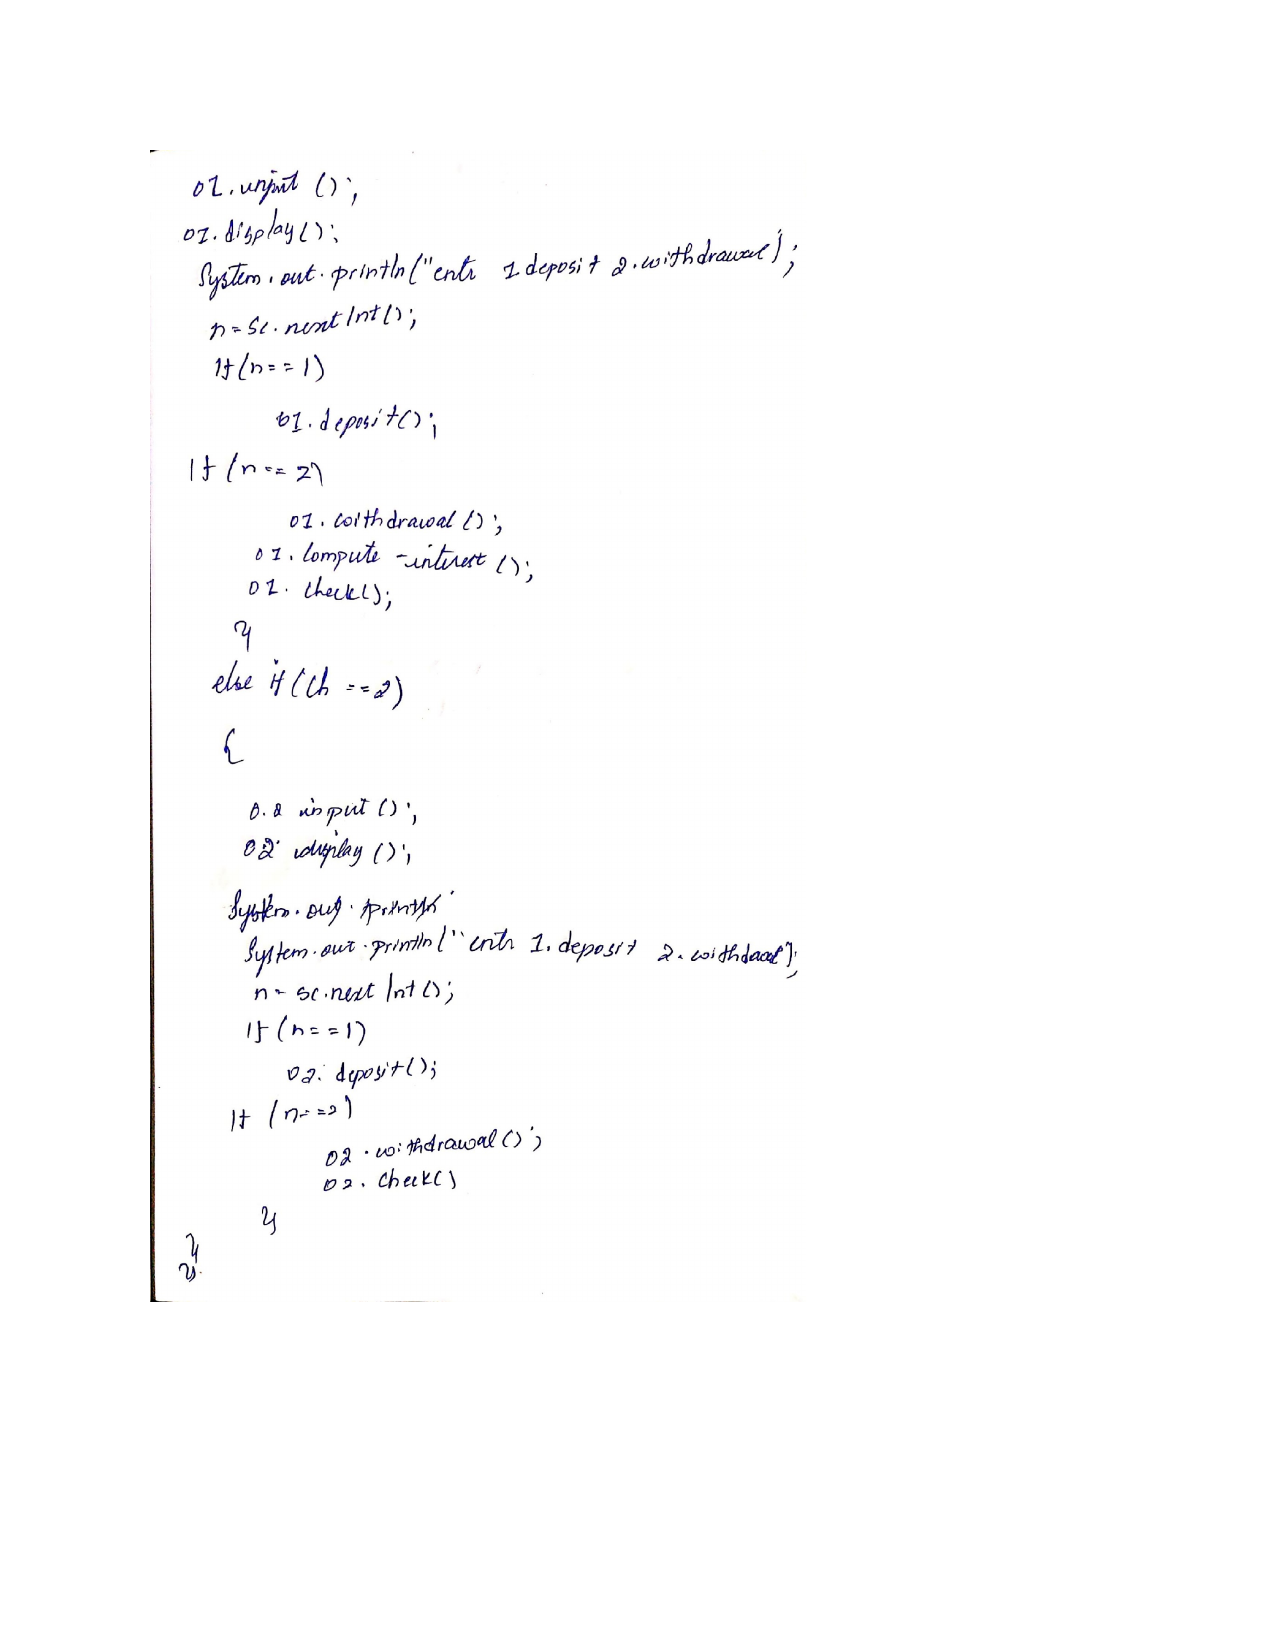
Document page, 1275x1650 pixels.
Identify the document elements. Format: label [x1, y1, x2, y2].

picture [150, 150, 807, 1302]
